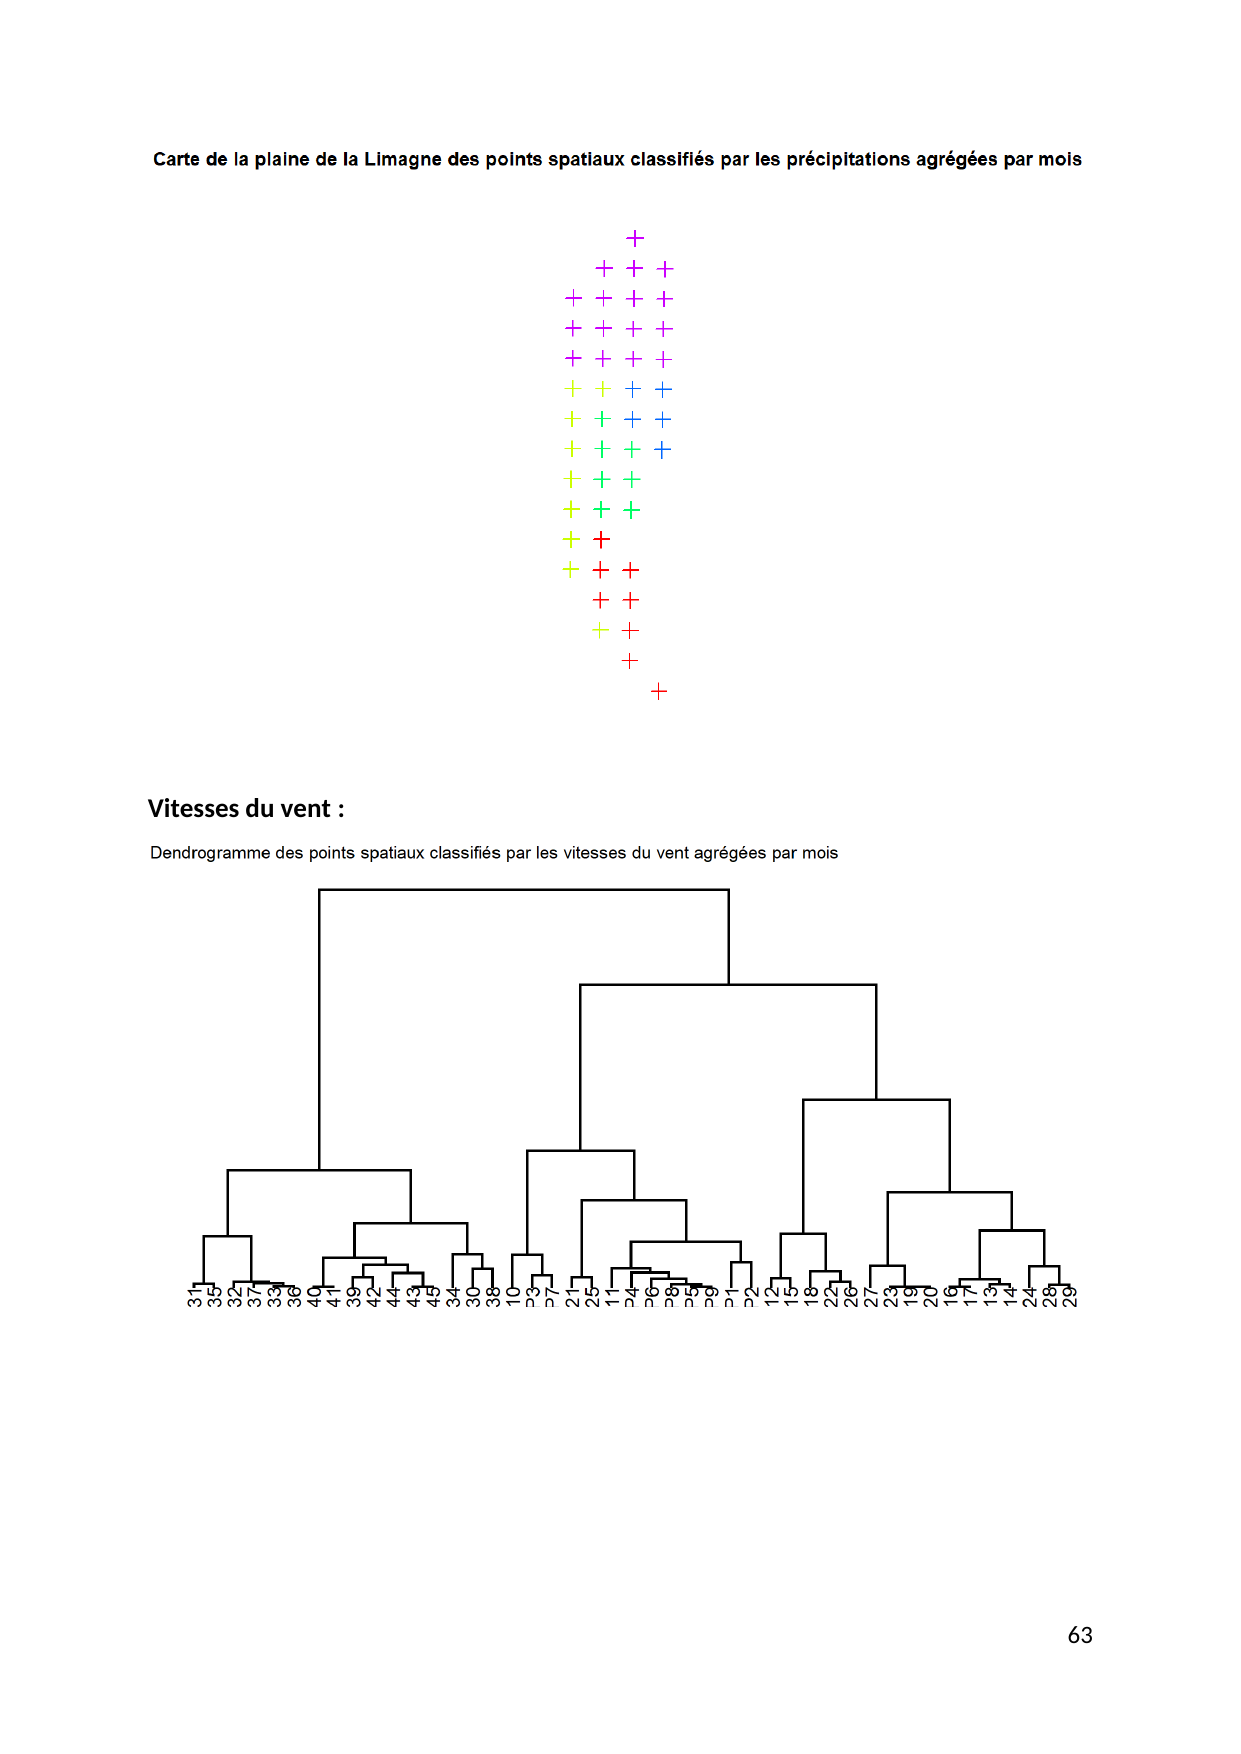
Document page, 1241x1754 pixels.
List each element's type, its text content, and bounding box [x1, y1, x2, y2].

picture [147, 147, 1093, 720]
text Vitesses du vent : [148, 791, 1093, 824]
picture [147, 843, 1093, 1316]
